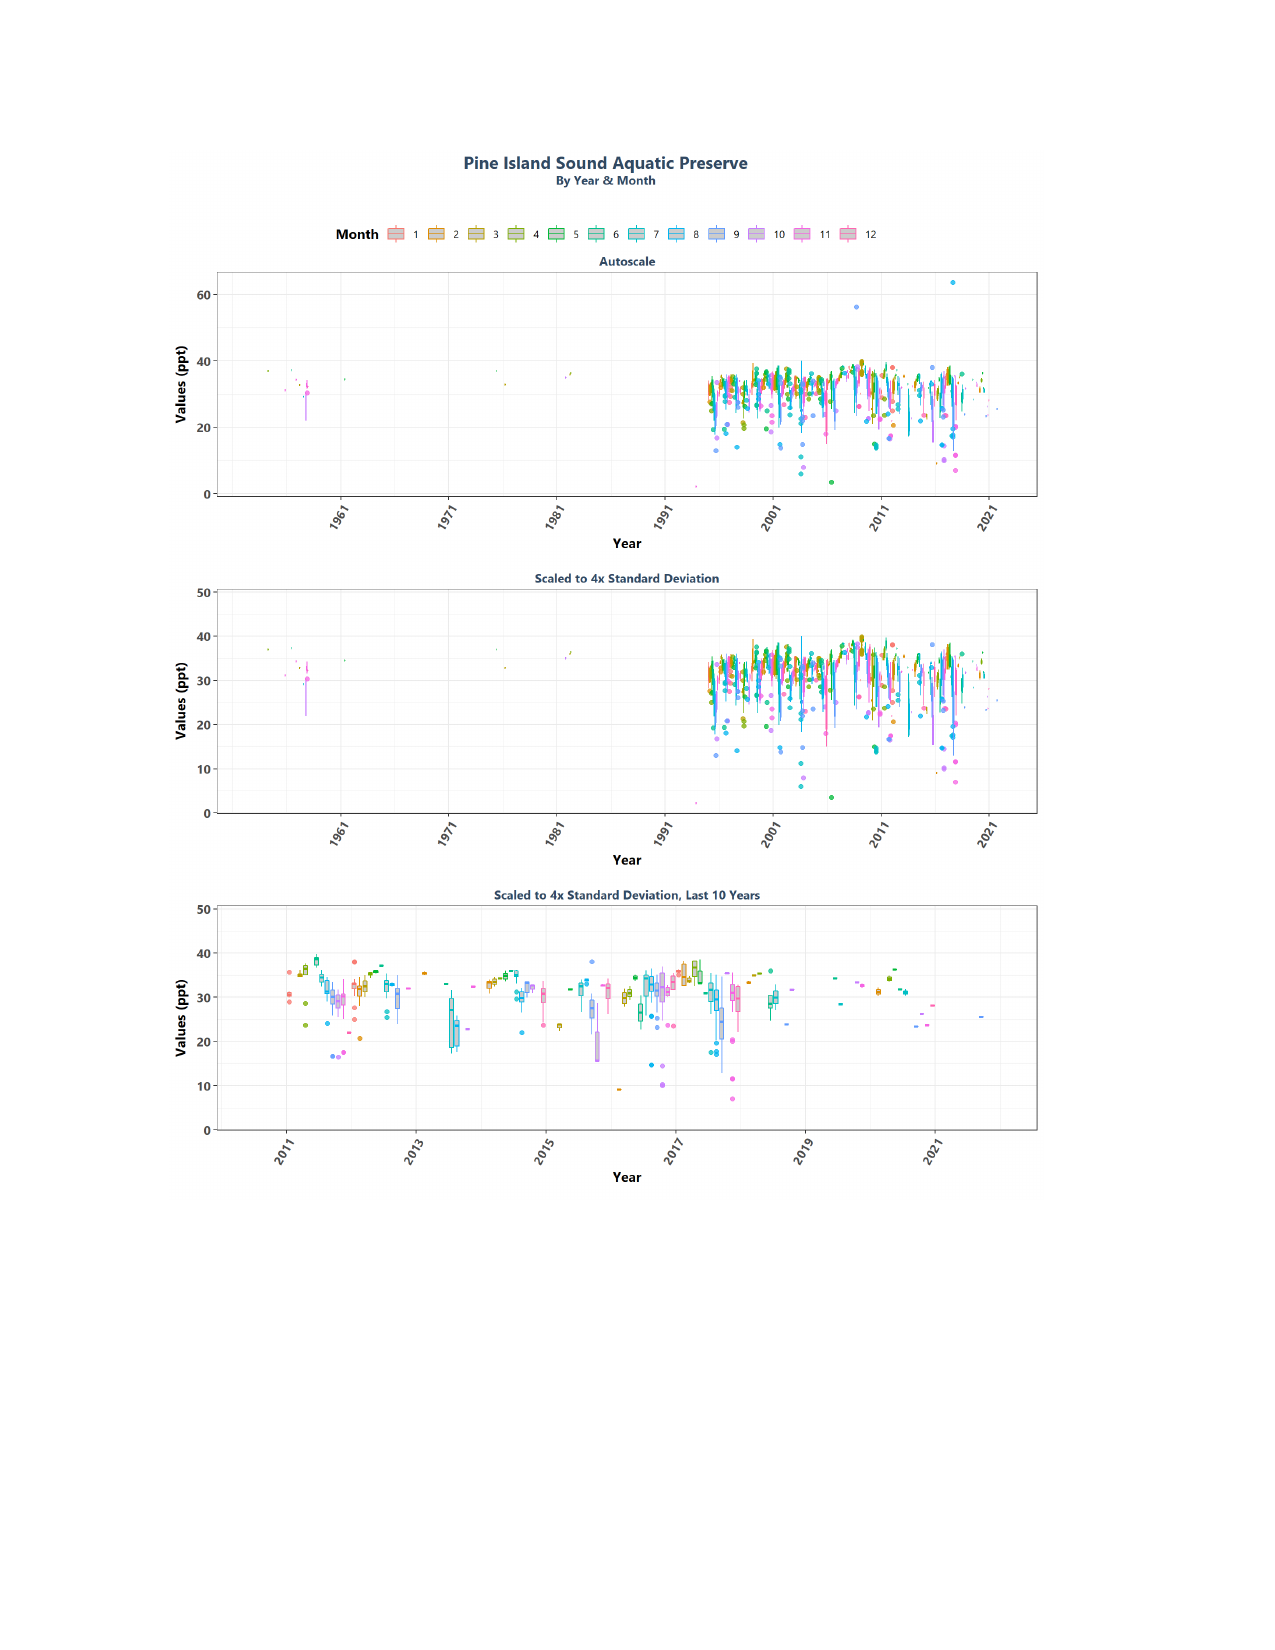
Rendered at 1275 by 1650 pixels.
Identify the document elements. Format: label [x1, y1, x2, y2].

picture [168, 150, 1044, 1200]
